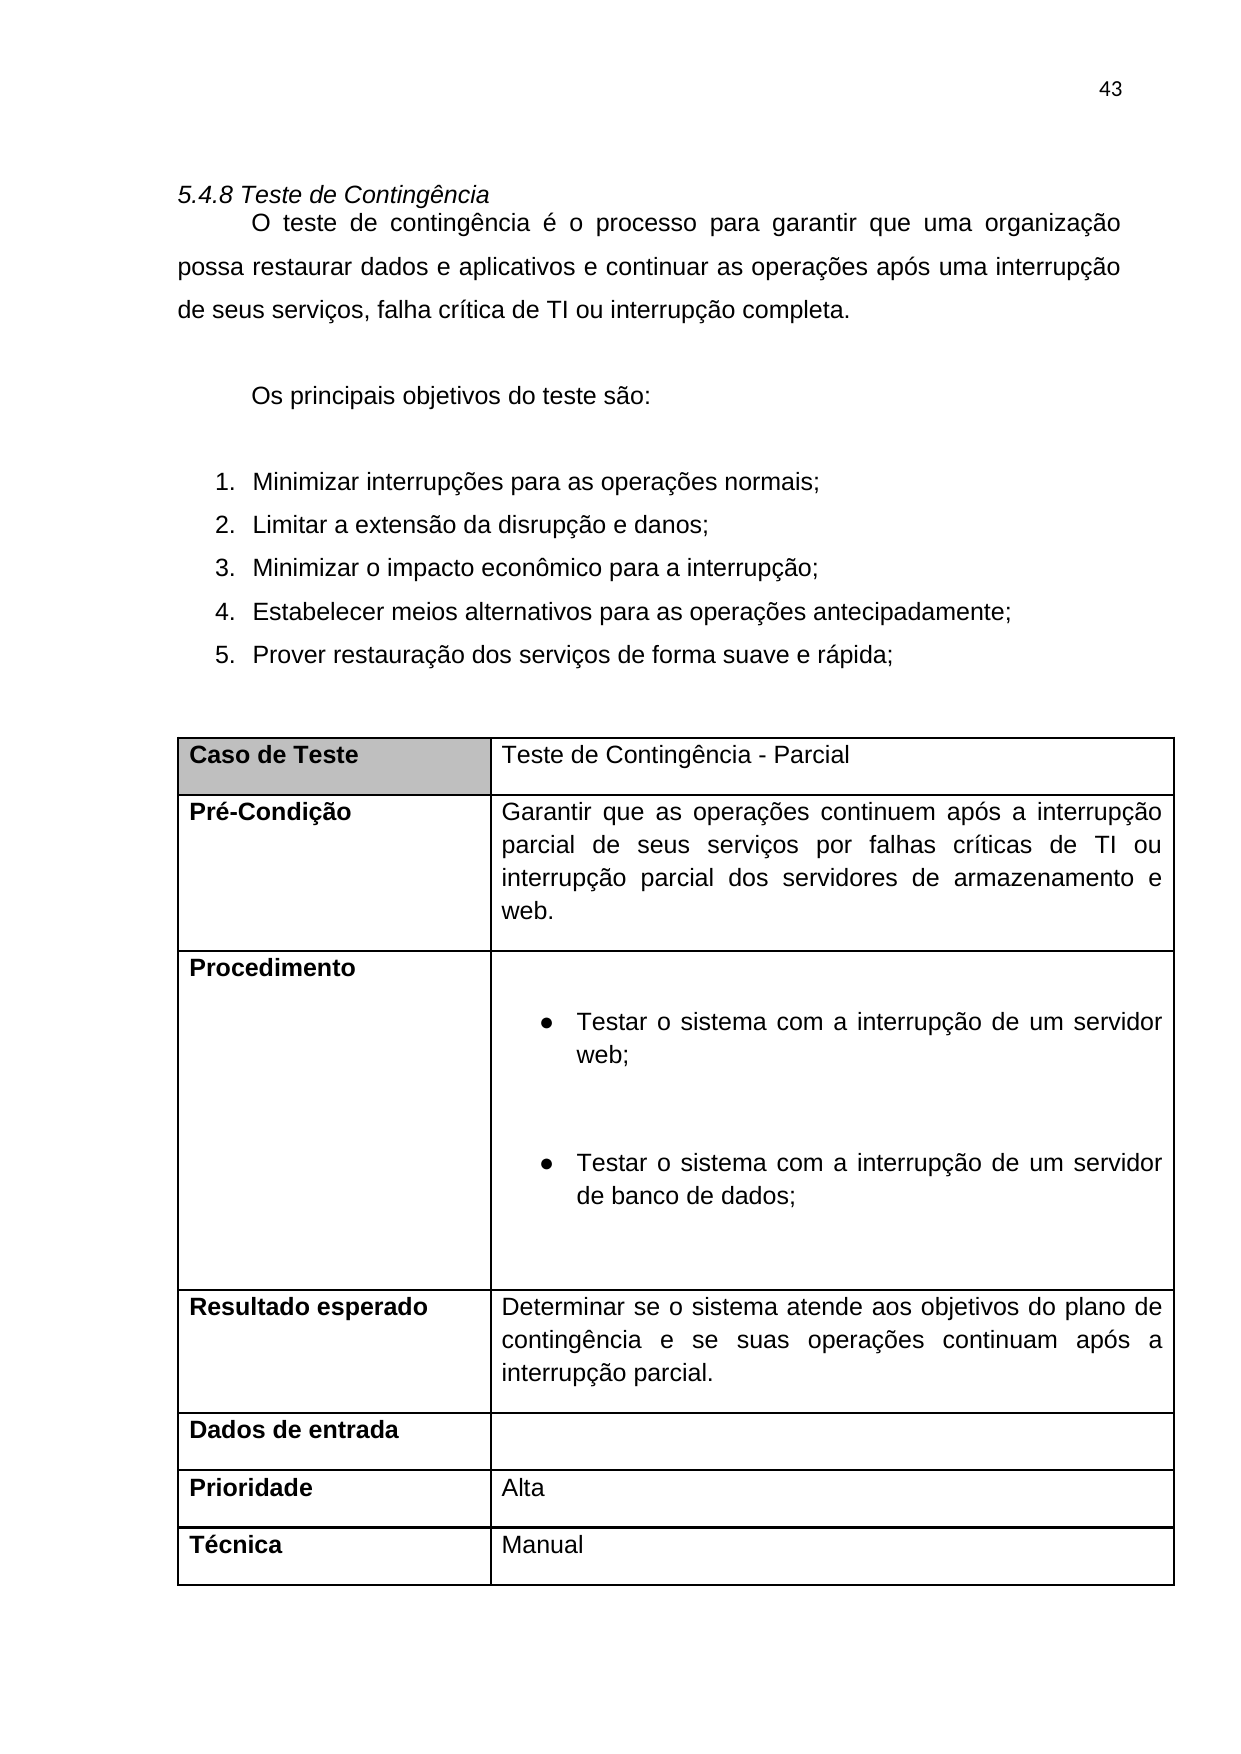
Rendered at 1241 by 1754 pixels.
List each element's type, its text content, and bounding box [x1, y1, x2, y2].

table_header Caso de Teste [179, 739, 490, 794]
text Os principais objetivos do teste são: [177, 381, 1122, 409]
table_cell Resultado esperado [179, 1291, 490, 1412]
list Minimizar o impacto econômico para a interrupção; [215, 553, 1122, 582]
list Prover restauração dos serviços de forma suave e rápida; [215, 639, 1122, 668]
table_cell Procedimento [179, 952, 490, 1289]
table_cell Alta [492, 1471, 1173, 1526]
text O teste de contingência é o processo para garantir que uma organização possa restaurar dados e aplicativos e continuar as operações após uma interrupção de seus serviços, falha crítica de TI ou interrupção completa. [177, 208, 1122, 323]
table_header Teste de Contingência - Parcial [492, 739, 1173, 794]
list Limitar a extensão da disrupção e danos; [215, 510, 1122, 539]
table_cell Dados de entrada [179, 1414, 490, 1469]
list Estabelecer meios alternativos para as operações antecipadamente; [215, 596, 1122, 625]
table_cell Pré-Condição [179, 796, 490, 950]
table_cell Prioridade [179, 1471, 490, 1526]
table_cell Testar o sistema com a interrupção de um servidor web; Testar o sistema com a interrupção de um servidor de banco de dados; [492, 952, 1173, 1289]
subtitle 5.4.8 Teste de Contingência [177, 179, 1122, 208]
table_cell Garantir que as operações continuem após a interrupção parcial de seus serviços por falhas críticas de TI ou interrupção parcial dos servidores de armazenamento e web. [492, 796, 1173, 950]
table_cell [492, 1414, 1173, 1469]
table_cell Técnica [179, 1529, 490, 1583]
table_cell Determinar se o sistema atende aos objetivos do plano de contingência e se suas operações continuam após a interrupção parcial. [492, 1291, 1173, 1412]
table_cell Manual [492, 1529, 1173, 1583]
list Minimizar interrupções para as operações normais; [215, 467, 1122, 496]
